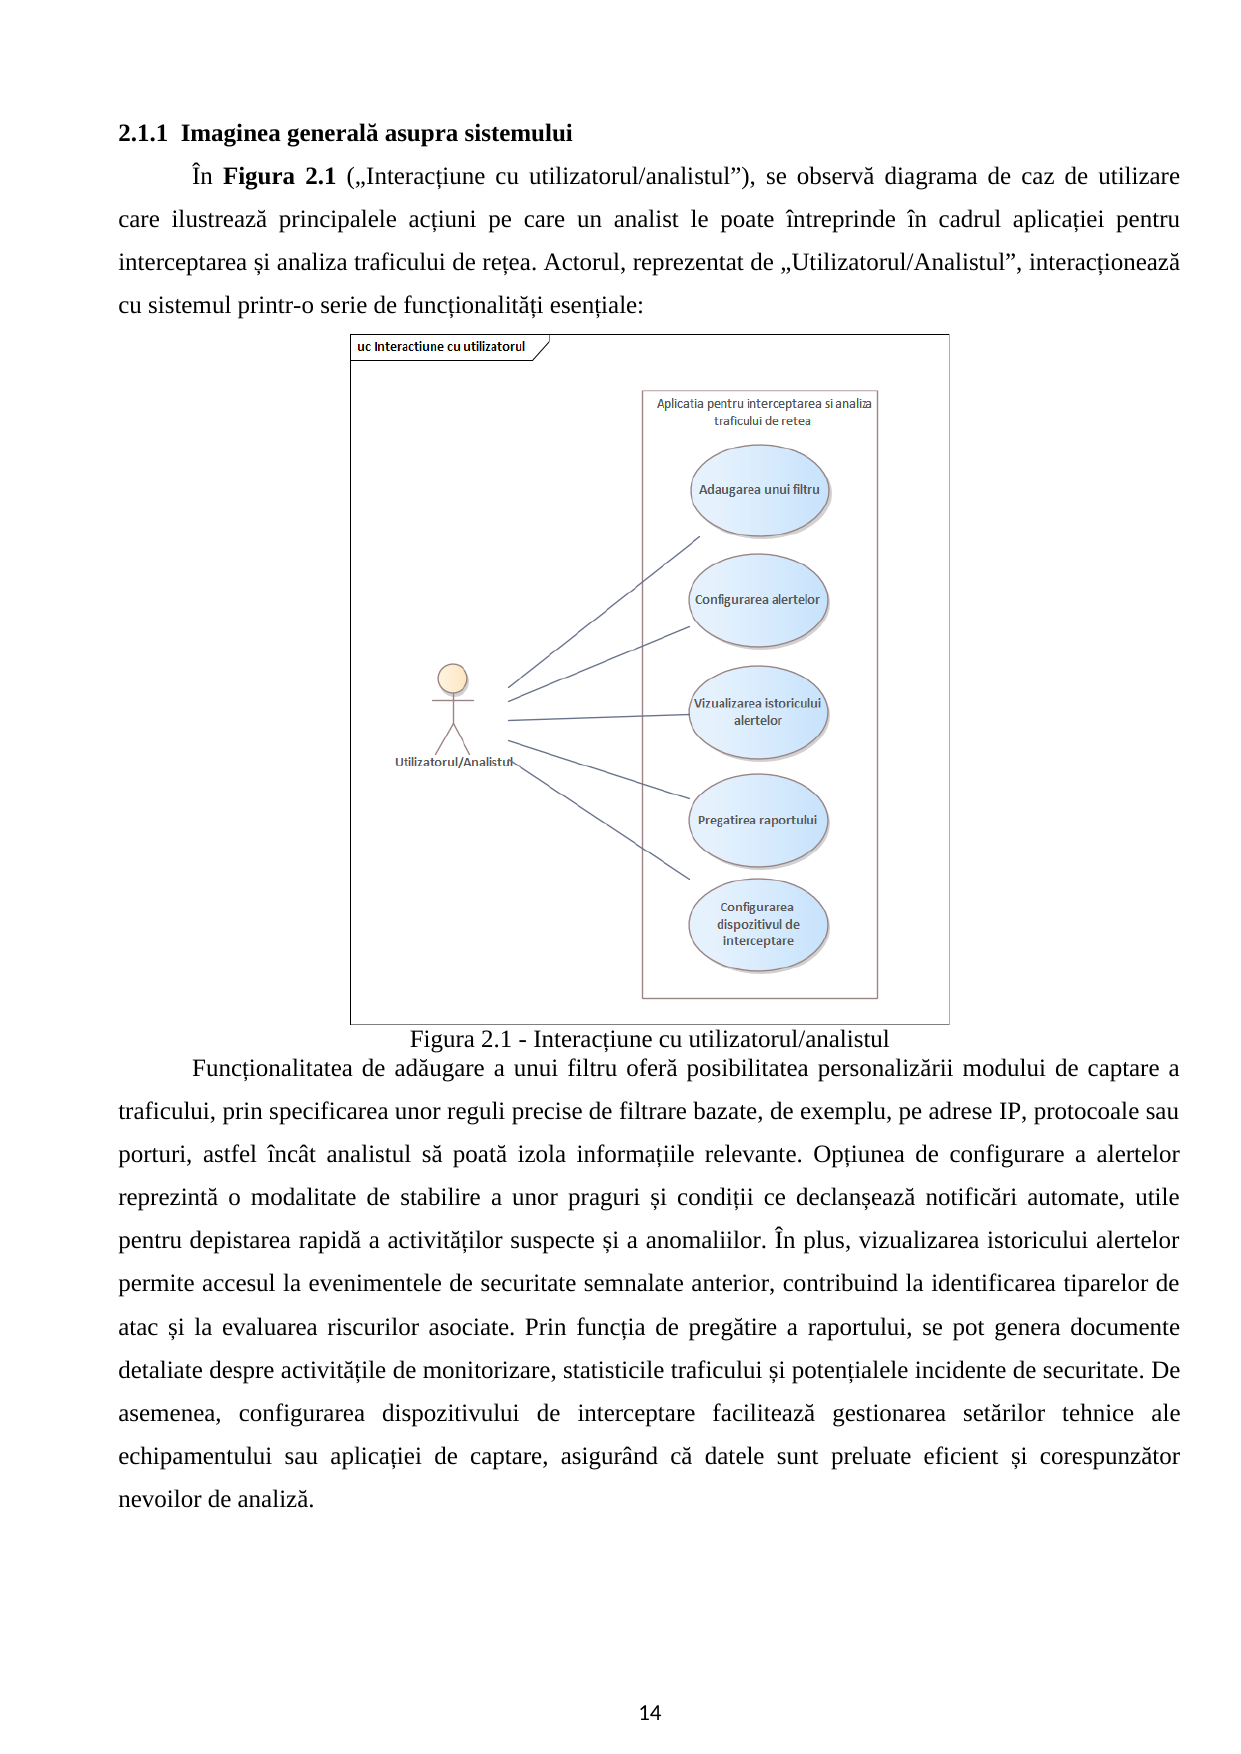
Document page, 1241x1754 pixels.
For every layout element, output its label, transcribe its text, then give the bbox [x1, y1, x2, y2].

text În Figura 2.1 („Interacțiune cu utilizatorul/analistul”), se observă diagrama de caz de utilizare care ilustrează principalele acțiuni pe care un analist le poate întreprinde în cadrul aplicației pentru interceptarea și analiza traficului de rețea. Actorul, reprezentat de „Utilizatorul/Analistul”, interacționează cu sistemul printr-o serie de funcționalități esențiale: [118, 161, 1181, 319]
text Figura 2.1 - Interacțiune cu utilizatorul/analistul [118, 1024, 1181, 1053]
text Funcționalitatea de adăugare a unui filtru oferă posibilitatea personalizării modului de captare a traficului, prin specificarea unor reguli precise de filtrare bazate, de exemplu, pe adrese IP, protocoale sau porturi, astfel încât analistul să poată izola informațiile relevante. Opțiunea de configurare a alertelor reprezintă o modalitate de stabilire a unor praguri și condiții ce declanșează notificări automate, utile pentru depistarea rapidă a activităților suspecte și a anomaliilor. În plus, vizualizarea istoricului alertelor permite accesul la evenimentele de securitate semnalate anterior, contribuind la identificarea tiparelor de atac și la evaluarea riscurilor asociate. Prin funcția de pregătire a raportului, se pot genera documente detaliate despre activitățile de monitorizare, statisticile traficului și potențialele incidente de securitate. De asemenea, configurarea dispozitivului de interceptare facilitează gestionarea setărilor tehnice ale echipamentului sau aplicației de captare, asigurând că datele sunt preluate eficient și corespunzător nevoilor de analiză. [118, 1053, 1181, 1513]
subtitle 2.1.1 Imaginea generală asupra sistemului [118, 118, 1181, 147]
picture [349, 333, 950, 1025]
